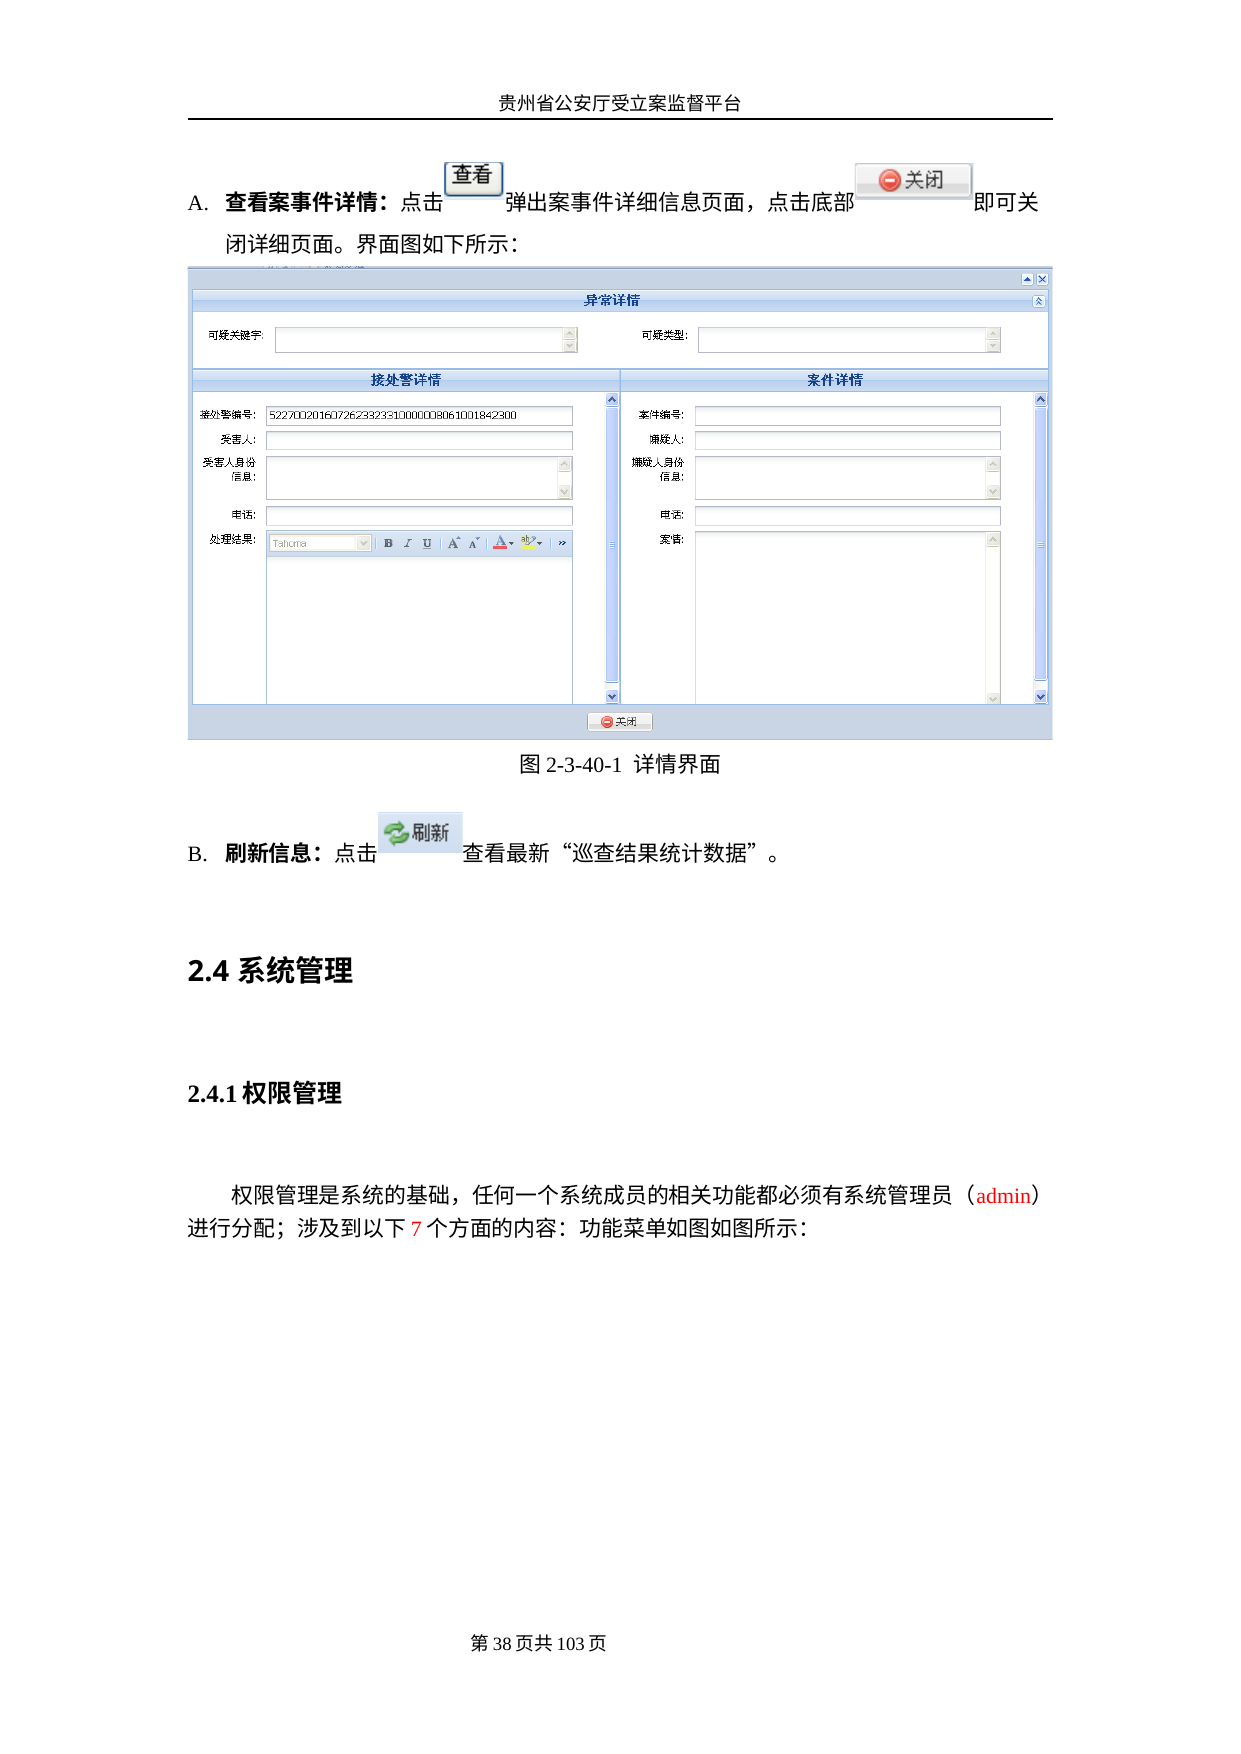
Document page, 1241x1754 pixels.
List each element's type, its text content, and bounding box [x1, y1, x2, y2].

subtitle 2.4 系统管理 [187, 937, 1053, 1002]
list 刷新信息：点击查看最新“巡查结果统计数据”。 [187, 812, 1053, 877]
list 查看案事件详情：点击弹出案事件详细信息页面，点击底部即可关闭详细页面。界面图如下所示： [187, 162, 1053, 259]
picture [187, 266, 1053, 740]
picture [443, 162, 505, 200]
text 图2-3-40-1 详情界面 [187, 747, 1053, 779]
subtitle 2.4.1权限管理 [187, 1059, 1053, 1124]
picture [378, 812, 463, 853]
picture [854, 163, 974, 200]
text 权限管理是系统的基础，任何一个系统成员的相关功能都必须有系统管理员（admin）进行分配；涉及到以下7个方面的内容：功能菜单如图如图所示： [187, 1178, 1053, 1243]
